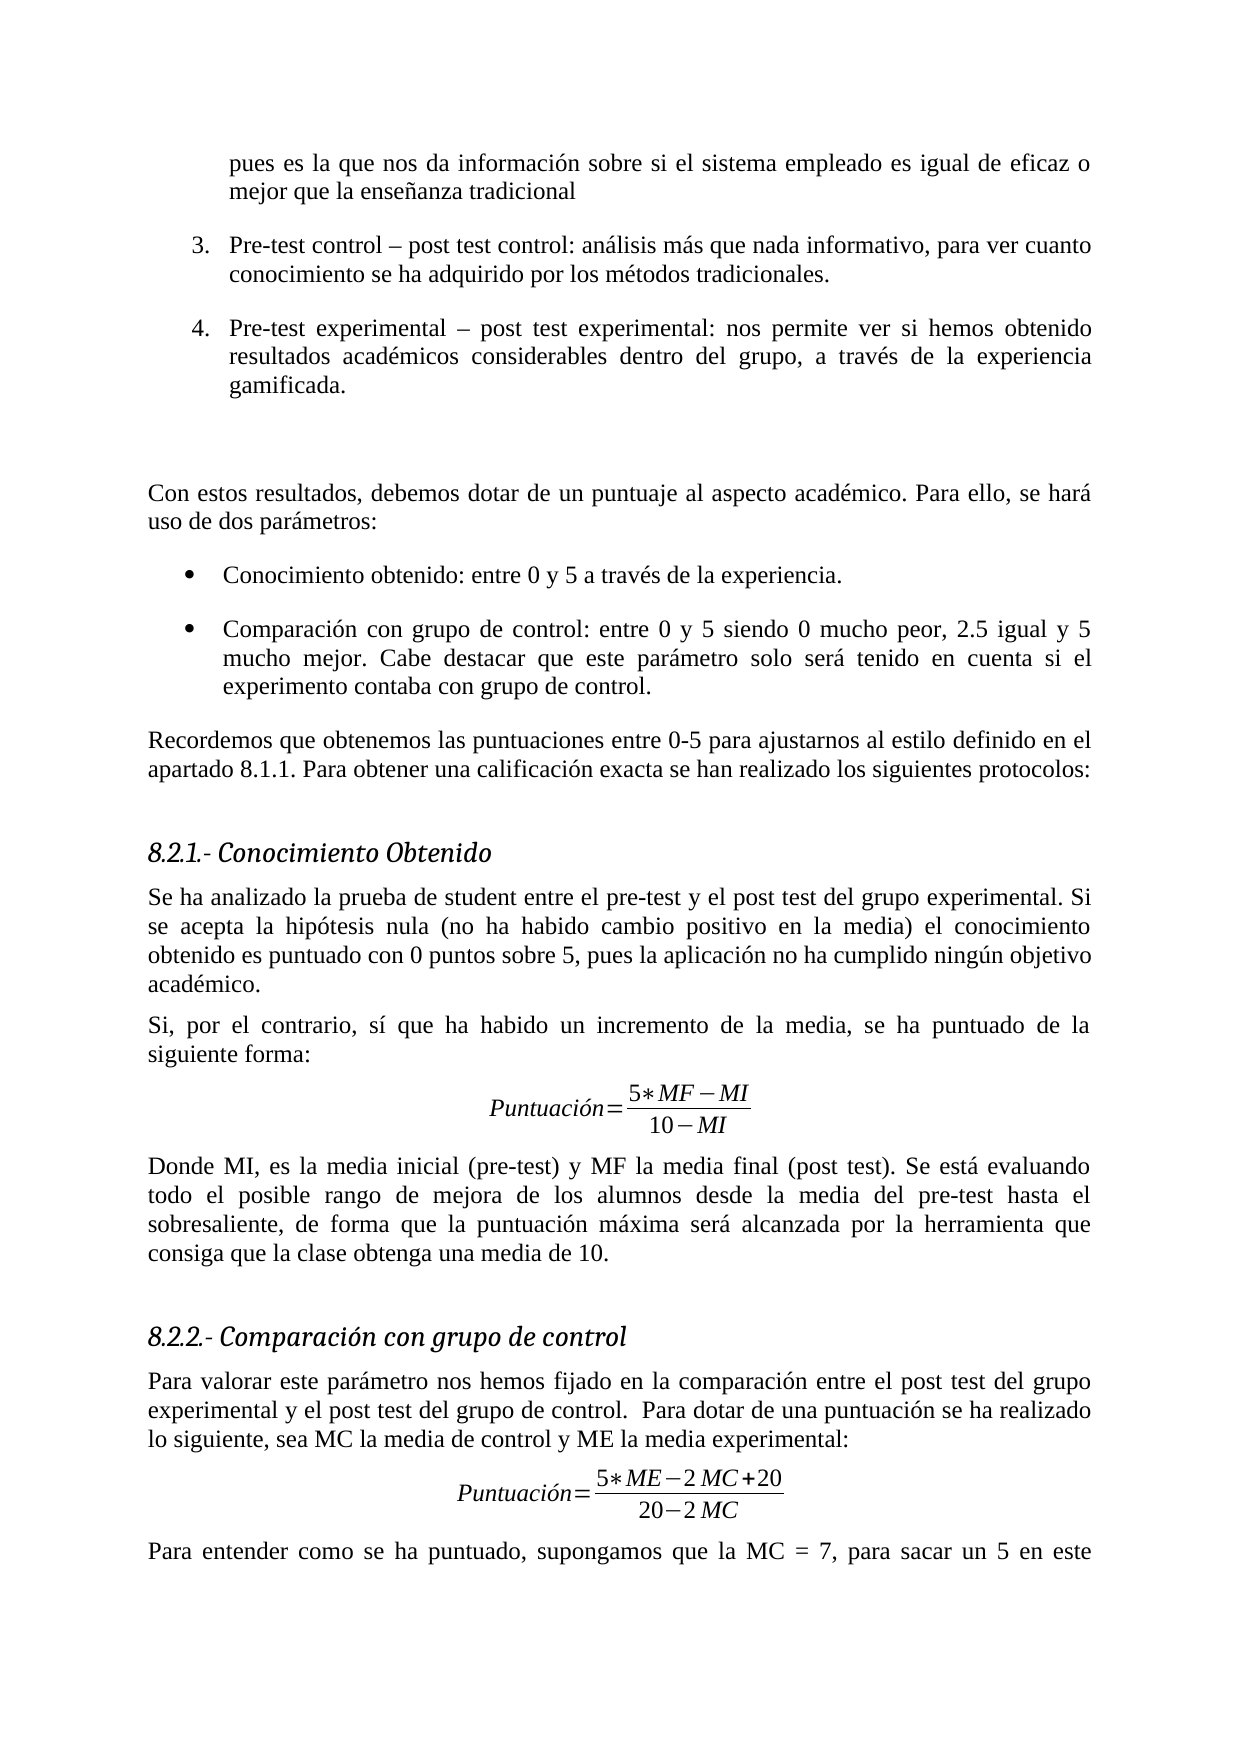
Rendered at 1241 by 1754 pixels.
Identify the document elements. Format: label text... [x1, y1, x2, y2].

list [191, 148, 1092, 205]
text Con estos resultados, debemos dotar de un puntuaje al aspecto académico. Para ello, se hará uso de dos parámetros: [148, 478, 1092, 535]
list Conocimiento obtenido: entre 0 y 5 a través de la experiencia. [185, 560, 1092, 589]
text Donde MI, es la media inicial (pre-test) y MF la media final (post test). Se está evaluando todo el posible rango de mejora de los alumnos desde la media del pre-test hasta el sobresaliente, de forma que la puntuación máxima será alcanzada por la herramienta que consiga que la clase obtenga una media de 10. [148, 1151, 1092, 1266]
text Se ha analizado la prueba de student entre el pre-test y el post test del grupo experimental. Si se acepta la hipótesis nula (no ha habido cambio positivo en la media) el conocimiento obtenido es puntuado con 0 puntos sobre 5, pues la aplicación no ha cumplido ningún objetivo académico. [148, 882, 1092, 997]
list Pre-test experimental – post test experimental: nos permite ver si hemos obtenido resultados académicos considerables dentro del grupo, a través de la experiencia gamificada. [191, 313, 1092, 399]
text Si, por el contrario, sí que ha habido un incremento de la media, se ha puntuado de la siguiente forma: [148, 1010, 1092, 1067]
list Pre-test control – post test control: análisis más que nada informativo, para ver cuanto conocimiento se ha adquirido por los métodos tradicionales. [191, 230, 1092, 288]
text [148, 1536, 1092, 1565]
list Comparación con grupo de control: entre 0 y 5 siendo 0 mucho peor, 2.5 igual y 5 mucho mejor. Cabe destacar que este parámetro solo será tenido en cuenta si el experimento contaba con grupo de control. [185, 614, 1092, 700]
subtitle 8.2.1.- Conocimiento Obtenido [148, 836, 1092, 870]
subtitle 8.2.2.- Comparación con grupo de control [148, 1320, 1092, 1354]
text Recordemos que obtenemos las puntuaciones entre 0-5 para ajustarnos al estilo definido en el apartado 8.1.1. Para obtener una calificación exacta se han realizado los siguientes protocolos: [148, 725, 1092, 783]
text Para valorar este parámetro nos hemos fijado en la comparación entre el post test del grupo experimental y el post test del grupo de control. Para dotar de una puntuación se ha realizado lo siguiente, sea MC la media de control y ME la media experimental: [148, 1366, 1092, 1452]
